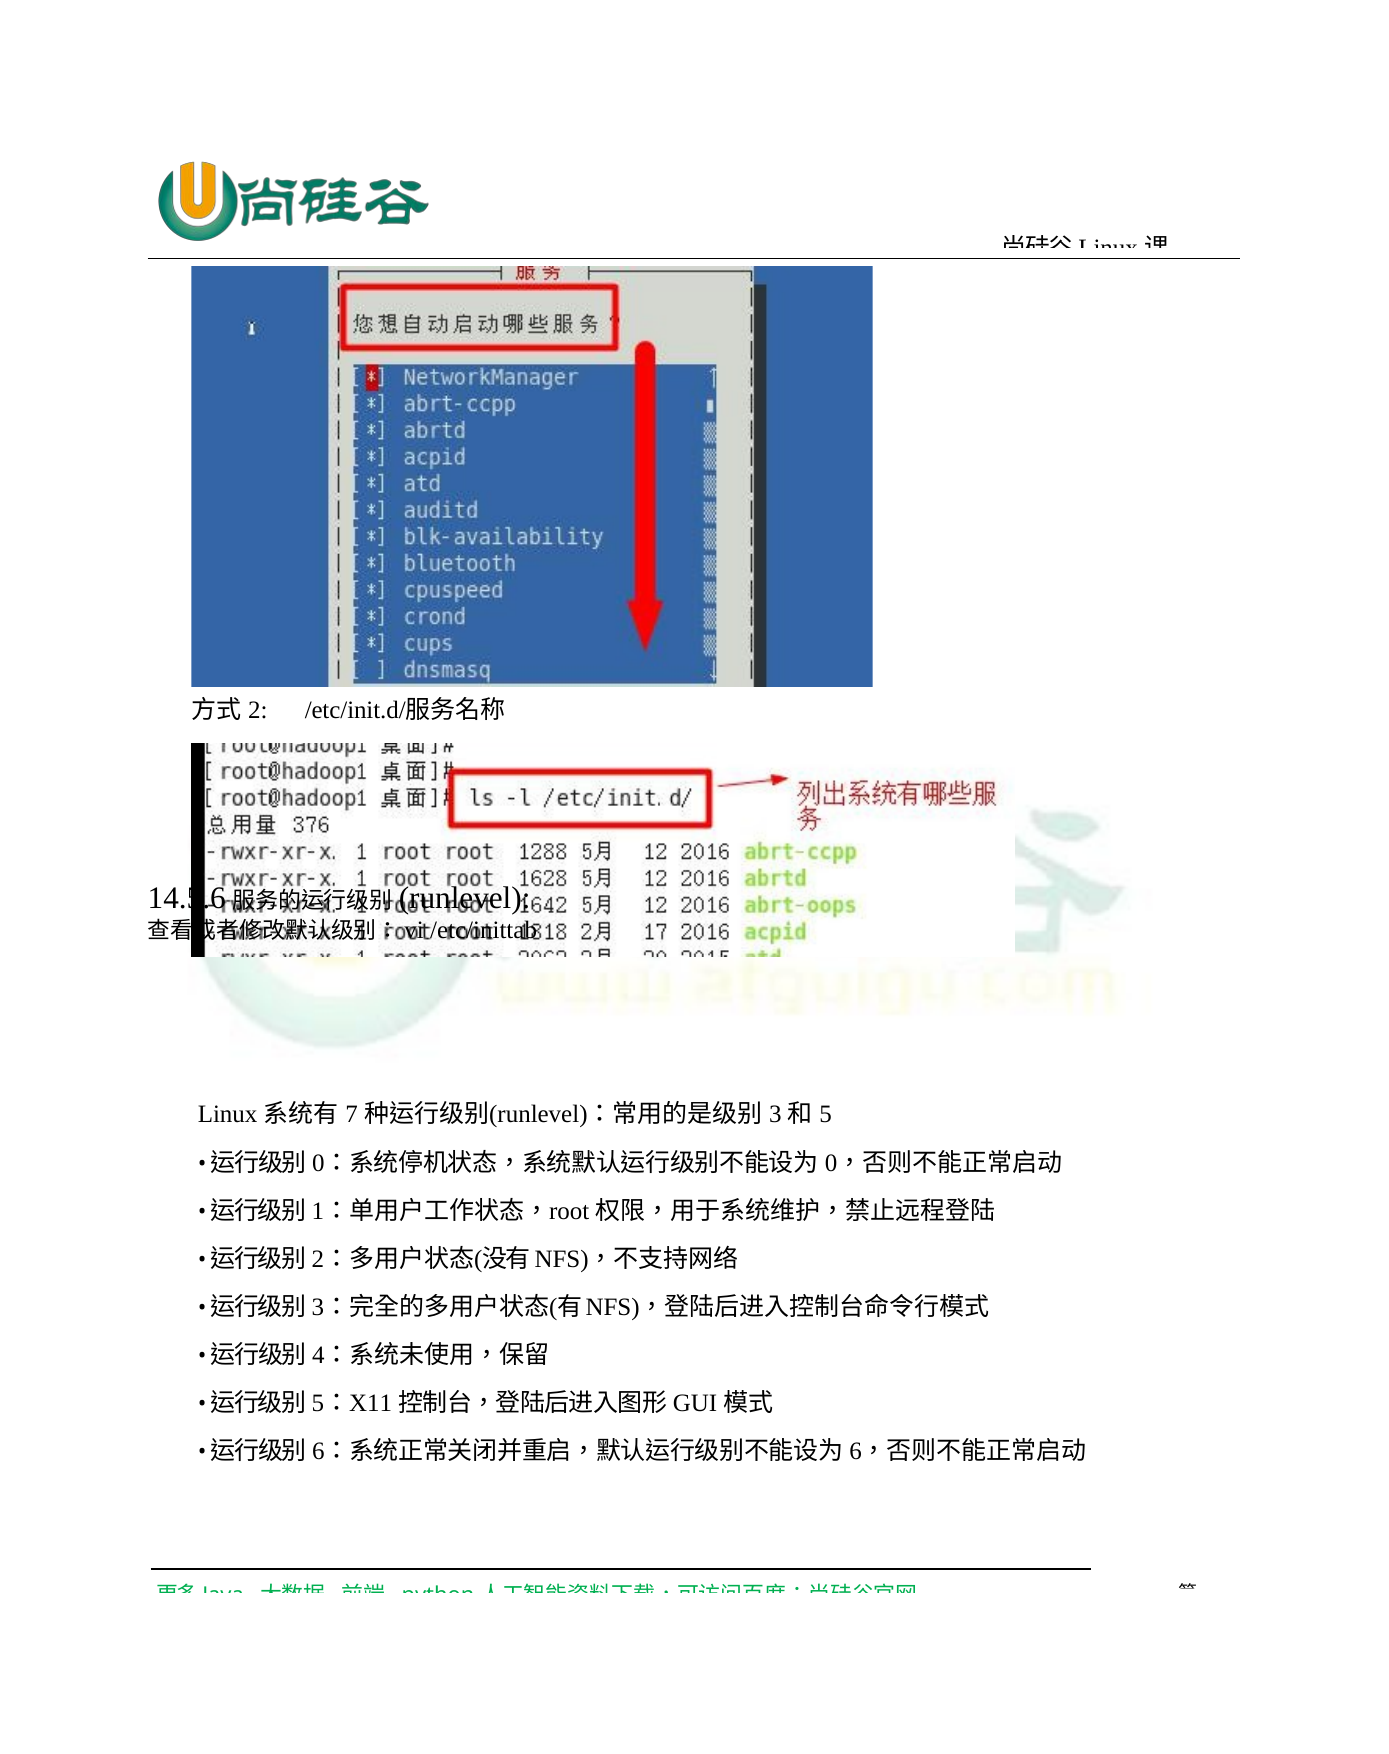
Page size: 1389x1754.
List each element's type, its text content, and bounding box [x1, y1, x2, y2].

list 运行级别 3：完全的多用户状态(有 NFS)，登陆后进入控制台命令行模式 [198, 1289, 1253, 1323]
list 运行级别 0：系统停机状态，系统默认运行级别不能设为 0，否则不能正常启动 [198, 1144, 1253, 1178]
list 运行级别 6：系统正常关闭并重启，默认运行级别不能设为 6，否则不能正常启动 [198, 1433, 1253, 1467]
list 运行级别 1：单用户工作状态，root 权限，用于系统维护，禁止远程登陆 [198, 1192, 1253, 1226]
picture [147, 722, 1241, 1089]
picture [147, 153, 436, 249]
list 运行级别 4：系统未使用，保留 [198, 1337, 1253, 1371]
text Linux 系统有 7 种运行级别(runlevel)：常用的是级别 3 和 5 [198, 1096, 1253, 1130]
picture [191, 266, 873, 687]
text 方式 2: /etc/init.d/服务名称 [191, 692, 1253, 726]
list 运行级别 5：X11 控制台，登陆后进入图形 GUI 模式 [198, 1385, 1253, 1419]
list 运行级别 2：多用户状态(没有 NFS)，不支持网络 [198, 1241, 1253, 1274]
